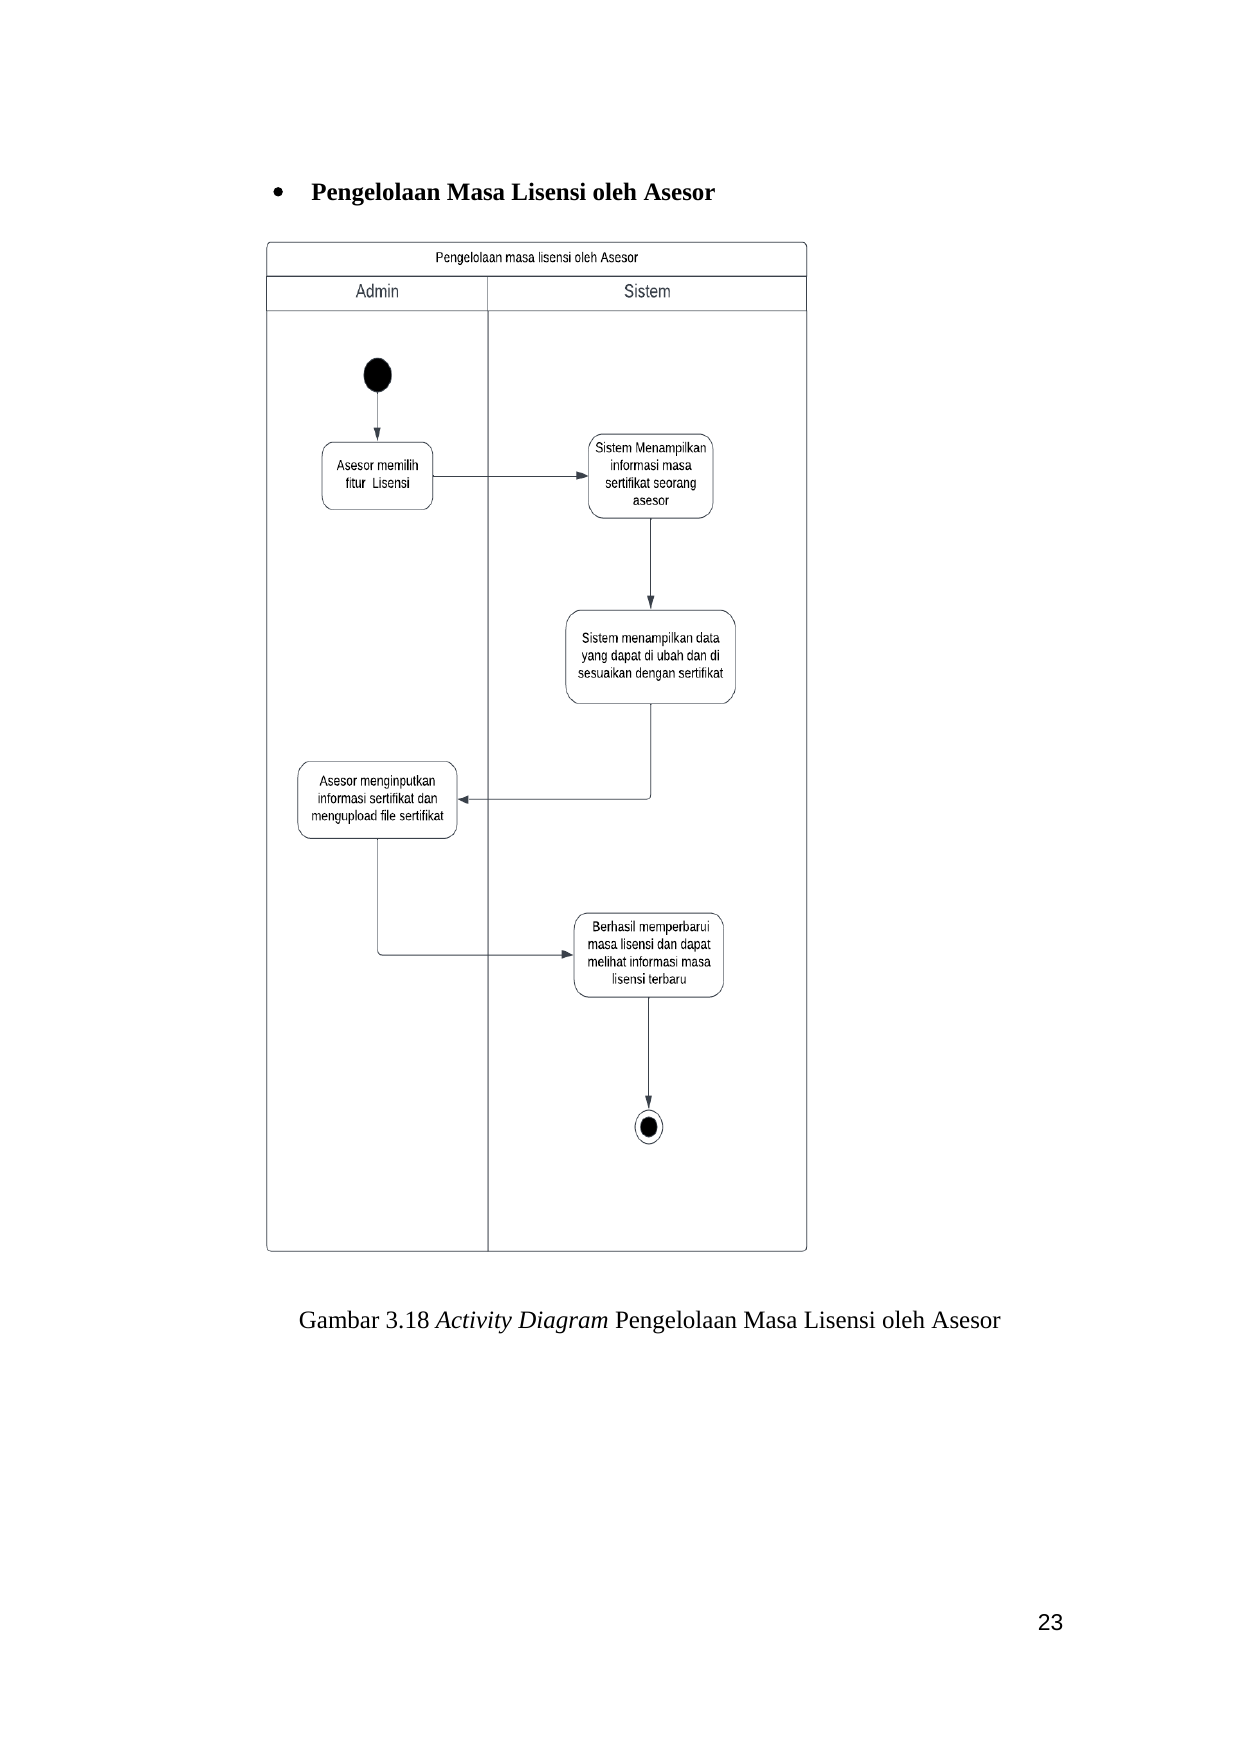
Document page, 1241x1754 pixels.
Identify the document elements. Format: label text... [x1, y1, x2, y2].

text Gambar 3.18 Activity Diagram Pengelolaan Masa Lisensi oleh Asesor [236, 1305, 1063, 1334]
list Pengelolaan Masa Lisensi oleh Asesor [274, 177, 1063, 206]
picture [236, 206, 834, 1287]
